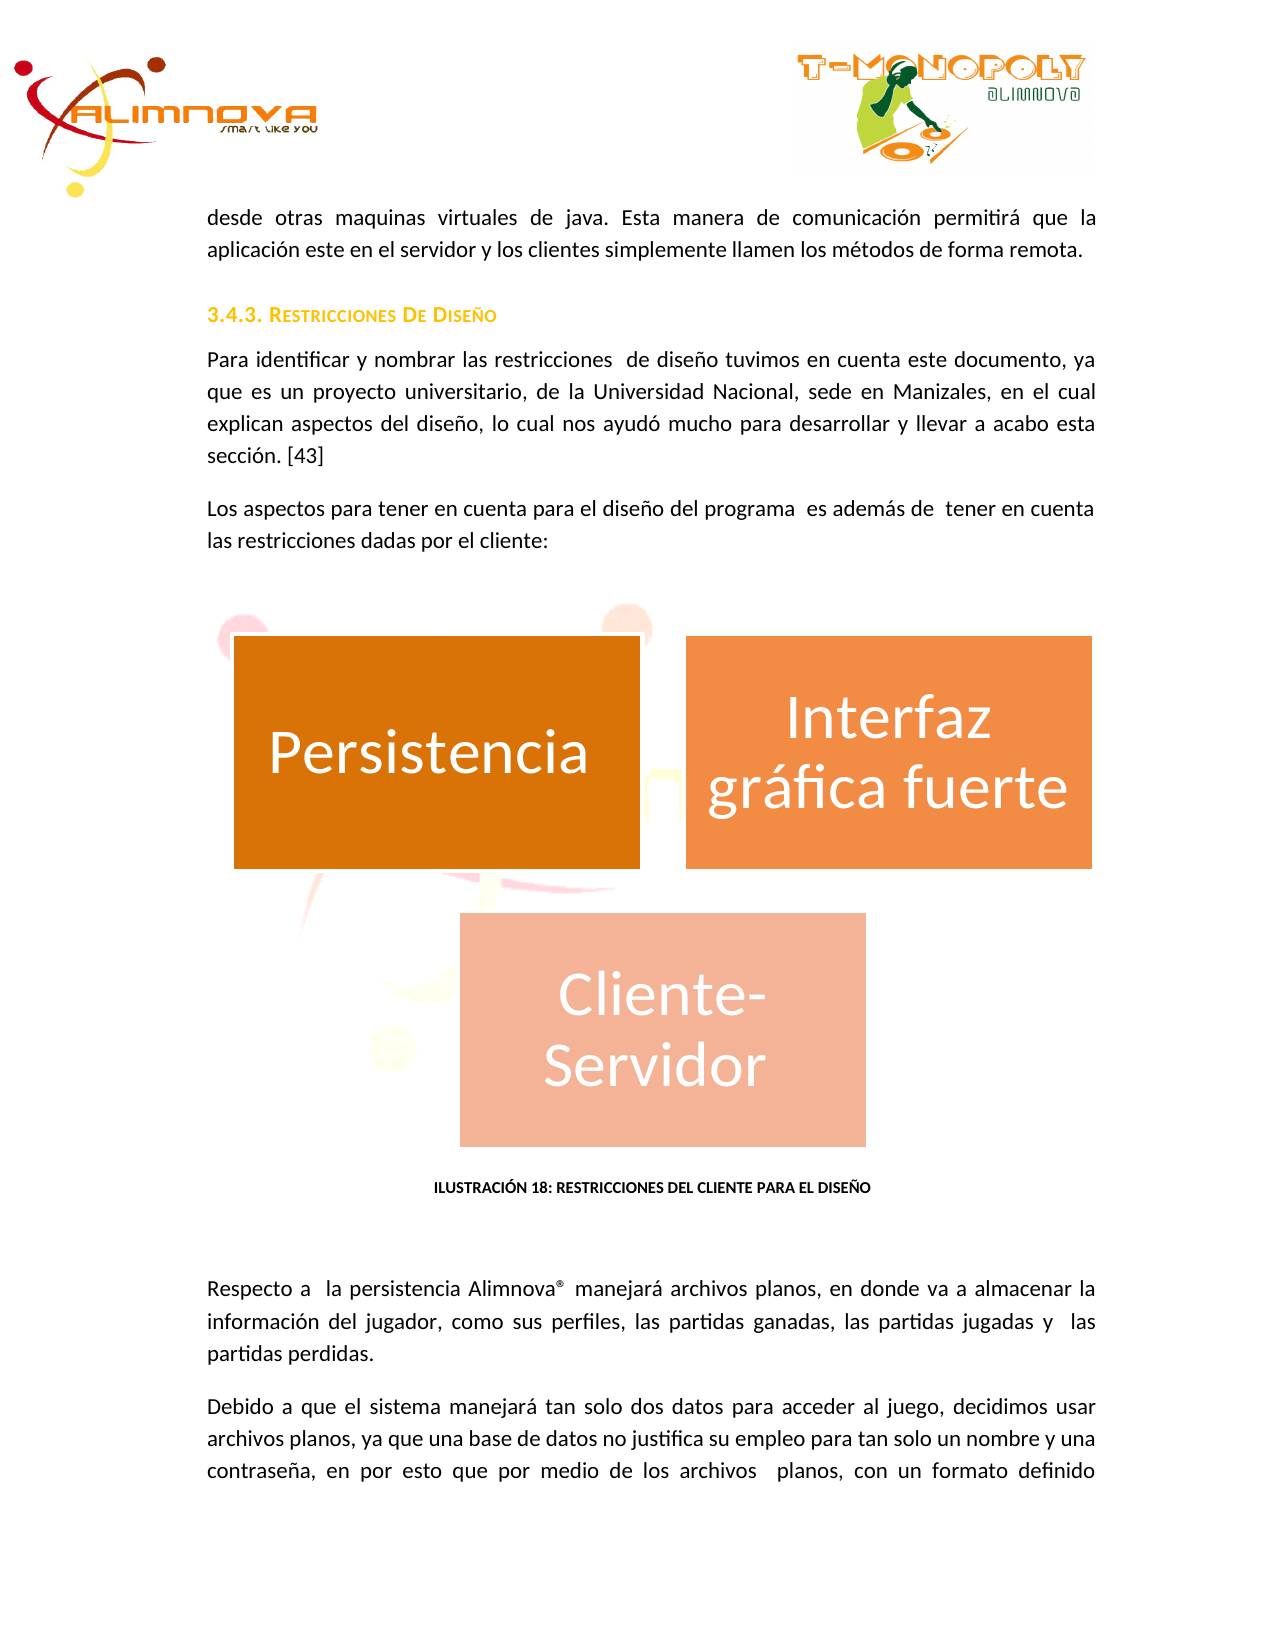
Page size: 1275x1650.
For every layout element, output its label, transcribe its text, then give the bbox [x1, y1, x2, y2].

text Ilustración 18: Restricciones DEL CLIENTE PARA EL Diseño [207, 1177, 1098, 1198]
text Los aspectos para tener en cuenta para el diseño del programa es además de tener en cuenta las restricciones dadas por el cliente: [207, 494, 1098, 554]
text Respecto a la persistencia Alimnova® manejará archivos planos, en donde va a almacenar la información del jugador, como sus perfiles, las partidas ganadas, las partidas jugadas y las partidas perdidas. [207, 1274, 1098, 1367]
subtitle 3.4.3. Restricciones De Diseño [207, 301, 1098, 329]
text Para identificar y nombrar las restricciones de diseño tuvimos en cuenta este documento, ya que es un proyecto universitario, de la Universidad Nacional, sede en Manizales, en el cual explican aspectos del diseño, lo cual nos ayudó mucho para desarrollar y llevar a acabo esta sección. [42] [207, 345, 1098, 469]
picture [792, 40, 1093, 173]
picture [10, 55, 319, 199]
